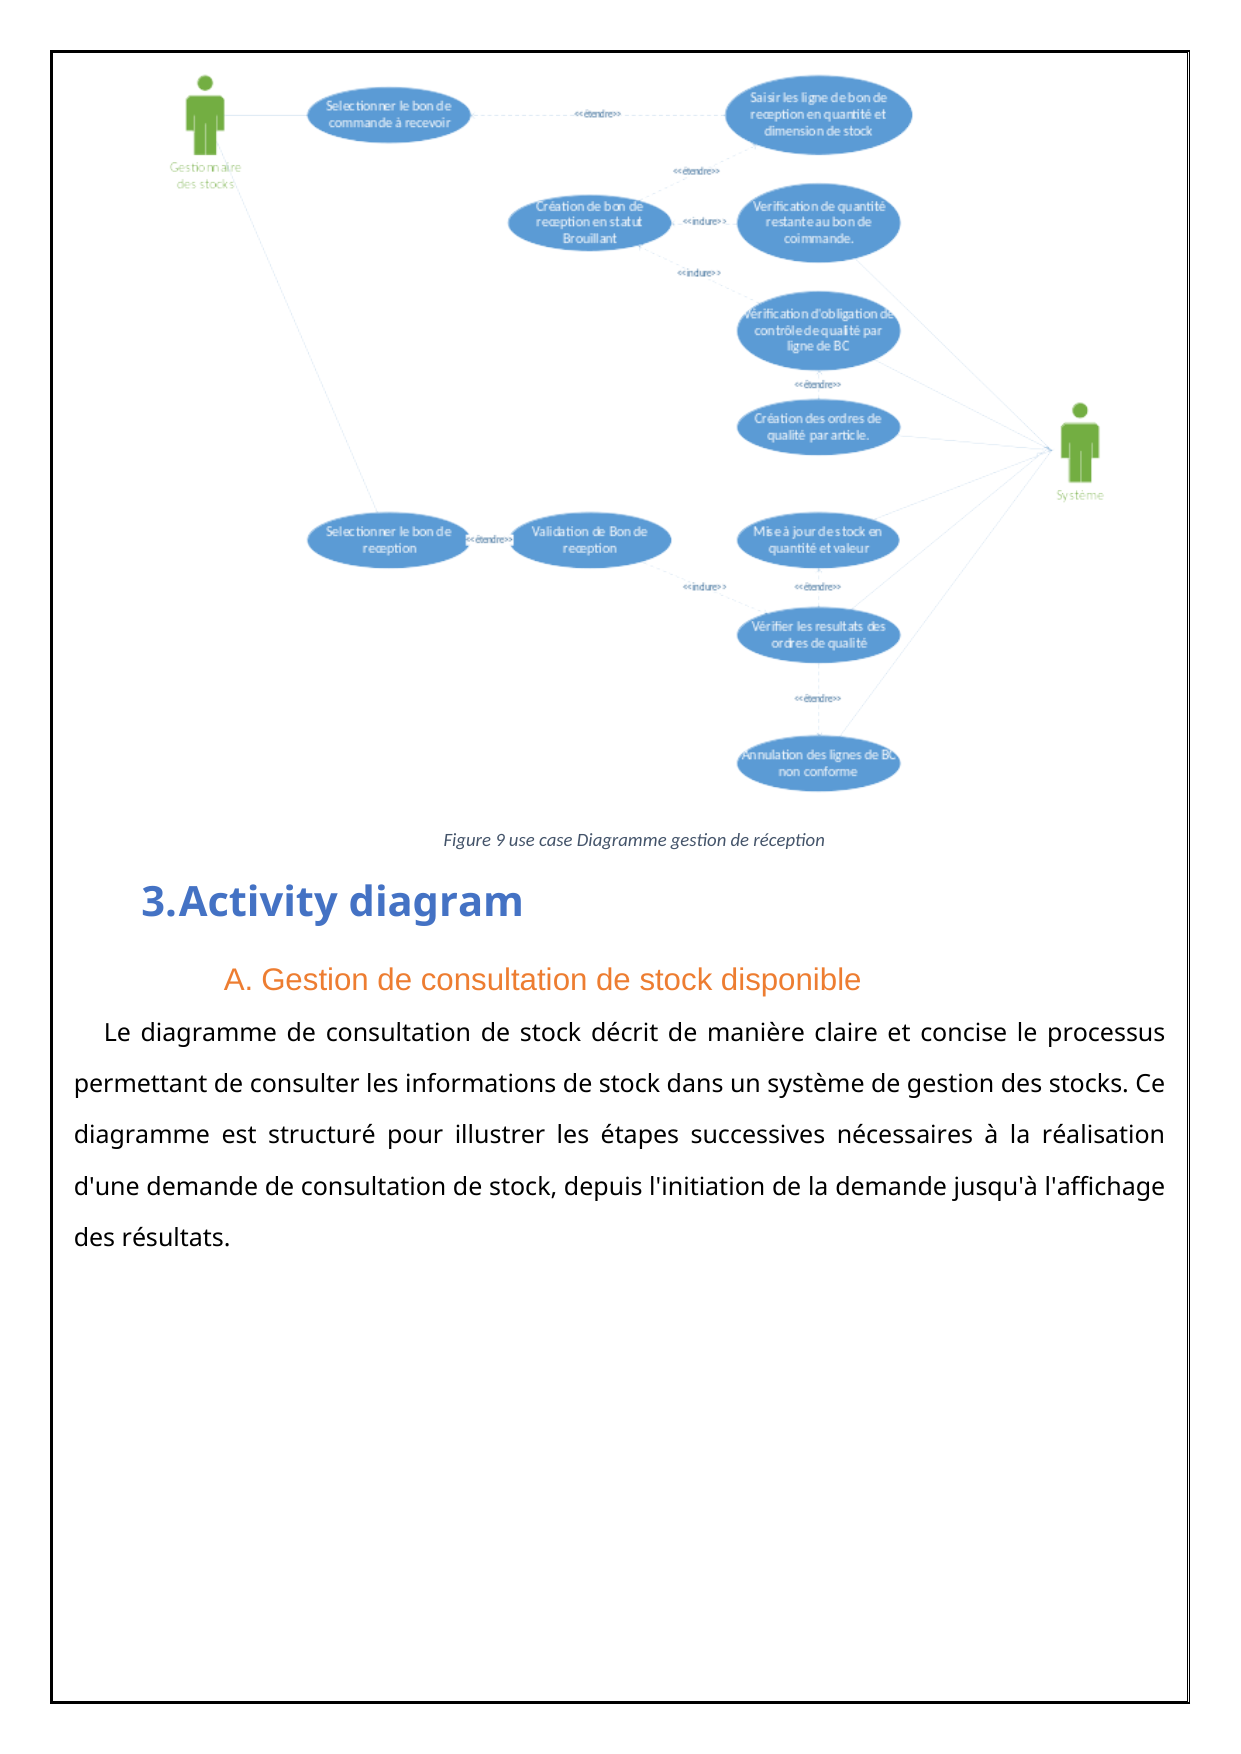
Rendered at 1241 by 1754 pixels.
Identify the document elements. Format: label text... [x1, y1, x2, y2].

subtitle Activity diagram [141, 872, 1167, 929]
subtitle Gestion de consultation de stock disponible [223, 961, 1167, 997]
text Le diagramme de consultation de stock décrit de manière claire et concise le processus permettant de consulter les informations de stock dans un système de gestion des stocks. Ce diagramme est structuré pour illustrer les étapes successives nécessaires à la réalisation d'une demande de consultation de stock, depuis l'initiation de la demande jusqu'à l'affichage des résultats. [73, 1015, 1167, 1253]
text Figure 9 use case Diagramme gestion de réception [73, 828, 1167, 851]
